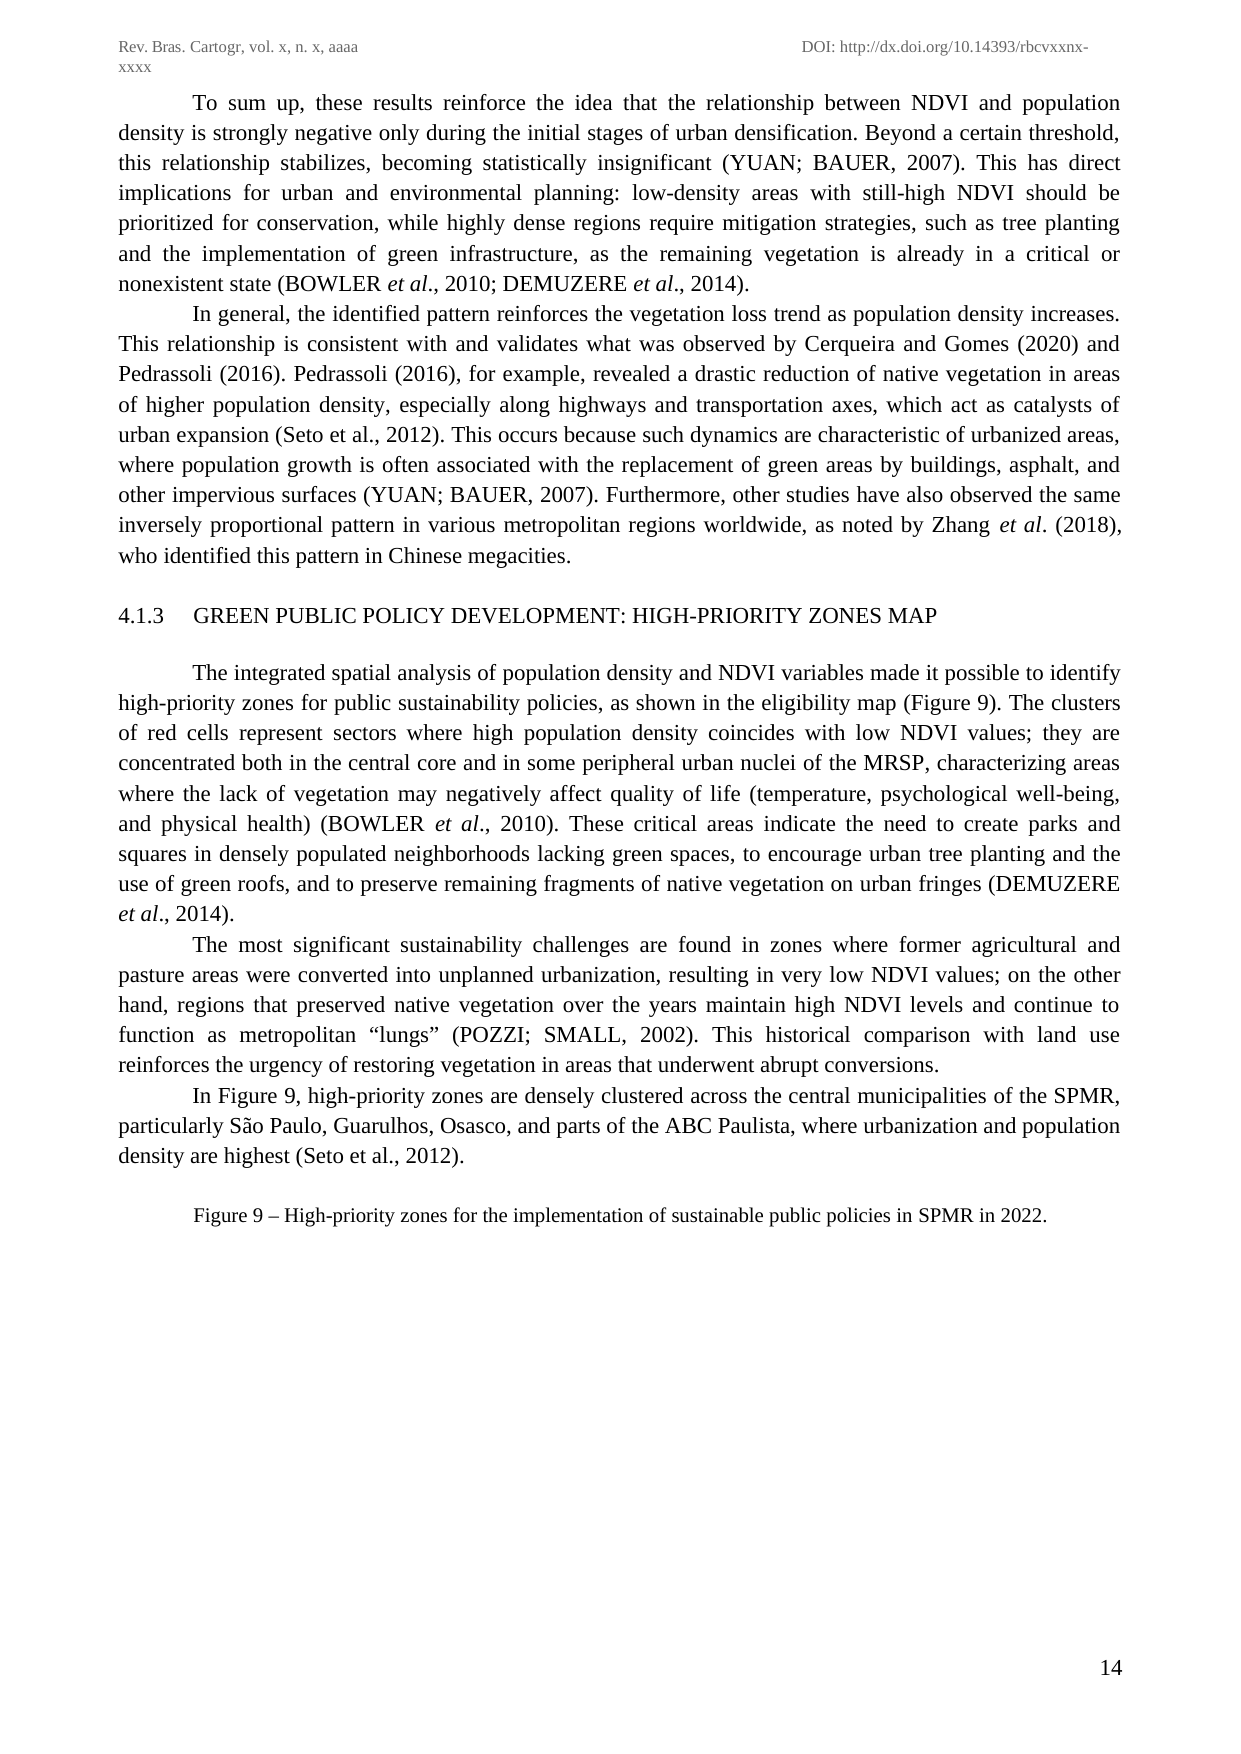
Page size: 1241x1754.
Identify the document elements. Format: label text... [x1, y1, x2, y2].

text The integrated spatial analysis of population density and NDVI variables made it possible to identify high-priority zones for public sustainability policies, as shown in the eligibility map (Figure 9). The clusters of red cells represent sectors where high population density coincides with low NDVI values; they are concentrated both in the central core and in some peripheral urban nuclei of the MRSP, characterizing areas where the lack of vegetation may negatively affect quality of life (temperature, psychological well-being, and physical health) (BOWLER et al., 2010). These critical areas indicate the need to create parks and squares in densely populated neighborhoods lacking green spaces, to encourage urban tree planting and the use of green roofs, and to preserve remaining fragments of native vegetation on urban fringes (DEMUZERE et al., 2014). [118, 659, 1122, 927]
text In Figure 9, high-priority zones are densely clustered across the central municipalities of the SPMR, particularly São Paulo, Guarulhos, Osasco, and parts of the ABC Paulista, where urbanization and population density are highest (Seto et al., 2012). [118, 1082, 1122, 1168]
text The most significant sustainability challenges are found in zones where former agricultural and pasture areas were converted into unplanned urbanization, resulting in very low NDVI values; on the other hand, regions that preserved native vegetation over the years maintain high NDVI levels and continue to function as metropolitan “lungs” (POZZI; SMALL, 2002). This historical comparison with land use reinforces the urgency of restoring vegetation in areas that underwent abrupt conversions. [118, 931, 1122, 1078]
subtitle Green public policy development: high-priority zones map [118, 602, 1122, 628]
text In general, the identified pattern reinforces the vegetation loss trend as population density increases. This relationship is consistent with and validates what was observed by Cerqueira and Gomes (2020) and Pedrassoli (2016). Pedrassoli (2016), for example, revealed a drastic reduction of native vegetation in areas of higher population density, especially along highways and transportation axes, which act as catalysts of urban expansion (Seto et al., 2012). This occurs because such dynamics are characteristic of urbanized areas, where population growth is often associated with the replacement of green areas by buildings, asphalt, and other impervious surfaces (YUAN; BAUER, 2007). Furthermore, other studies have also observed the same inversely proportional pattern in various metropolitan regions worldwide, as noted by Zhang et al. (2018), who identified this pattern in Chinese megacities. [118, 300, 1122, 568]
text Figure 9 – High-priority zones for the implementation of sustainable public policies in SPMR in 2022. [118, 1202, 1122, 1227]
text To sum up, these results reinforce the idea that the relationship between NDVI and population density is strongly negative only during the initial stages of urban densification. Beyond a certain threshold, this relationship stabilizes, becoming statistically insignificant (YUAN; BAUER, 2007). This has direct implications for urban and environmental planning: low-density areas with still-high NDVI should be prioritized for conservation, while highly dense regions require mitigation strategies, such as tree planting and the implementation of green infrastructure, as the remaining vegetation is already in a critical or nonexistent state (BOWLER et al., 2010; DEMUZERE et al., 2014). [118, 89, 1122, 296]
